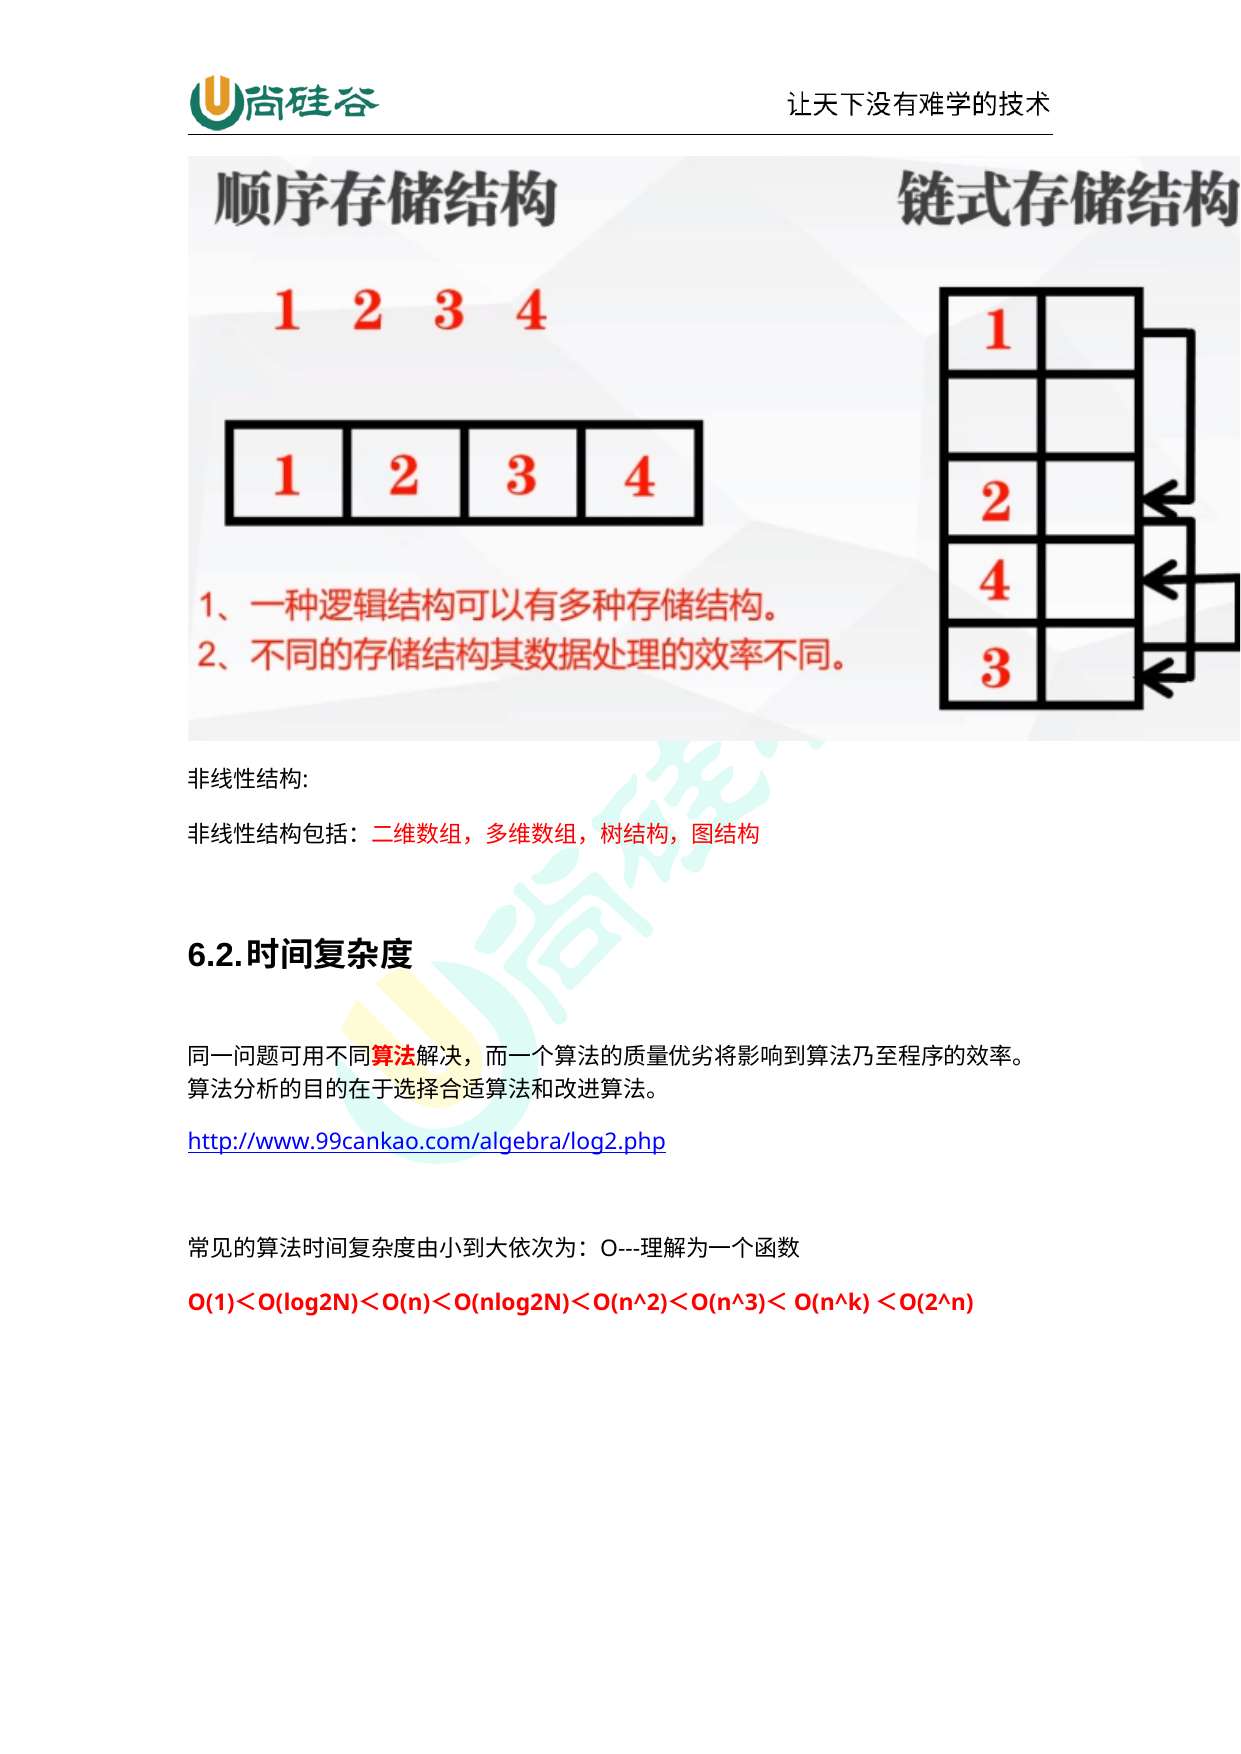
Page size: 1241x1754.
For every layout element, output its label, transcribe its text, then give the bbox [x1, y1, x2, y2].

picture [187, 73, 1053, 132]
text 非线性结构包括：二维数组，多维数组，树结构，图结构 [187, 816, 1053, 849]
subtitle 时间复杂度 [187, 928, 1053, 976]
text Ο(1)＜Ο(log2N)＜Ο(n)＜Ο(nlog2N)＜Ο(n^2)＜Ο(n^3)＜ Ο(n^k) ＜Ο(2^n) [187, 1283, 1053, 1317]
picture [187, 156, 1241, 741]
text http://www.99cankao.com/algebra/log2.php [187, 1125, 1053, 1156]
text 非线性结构: [187, 761, 1053, 795]
text 同一问题可用不同算法解决，而一个算法的质量优劣将影响到算法乃至程序的效率。算法分析的目的在于选择合适算法和改进算法。 [187, 1038, 1053, 1104]
text 常见的算法时间复杂度由小到大依次为：O---理解为一个函数 [187, 1229, 1053, 1263]
